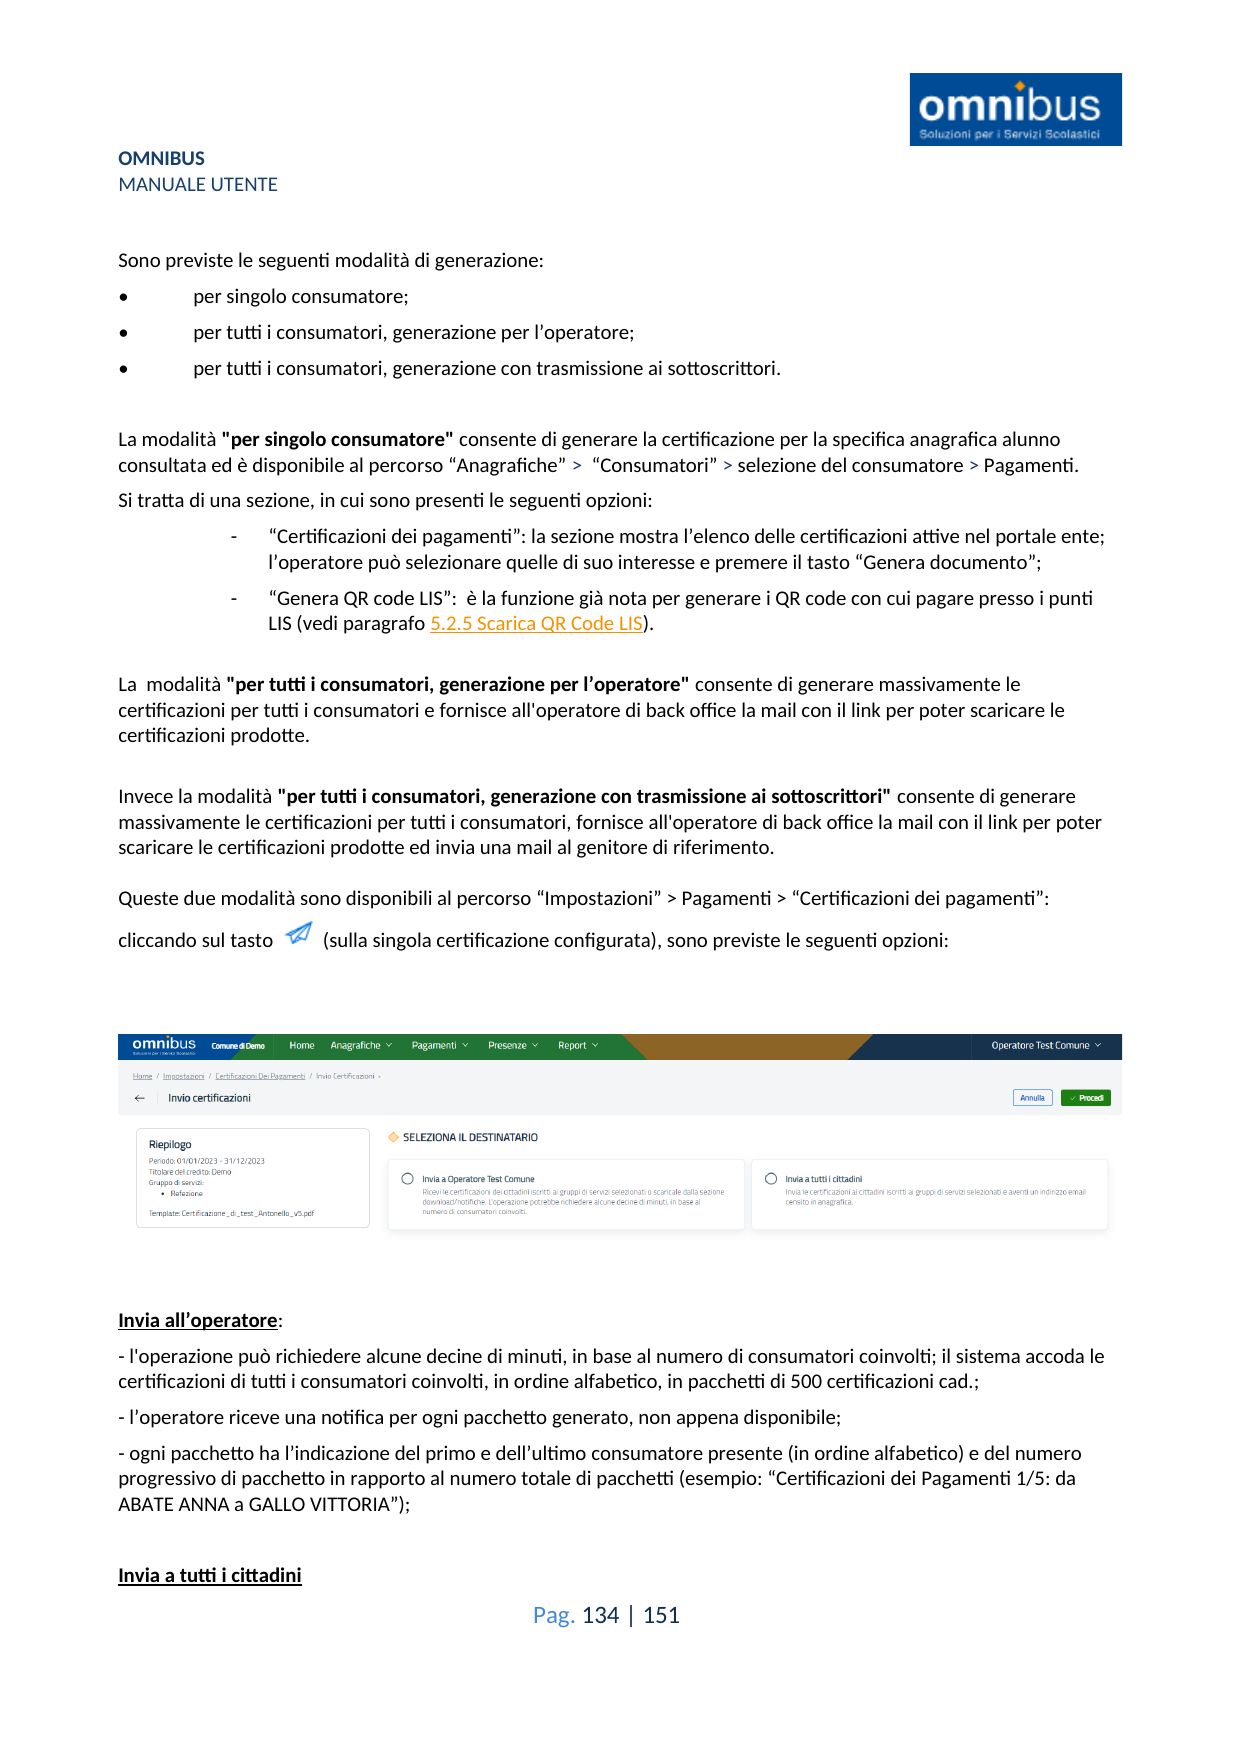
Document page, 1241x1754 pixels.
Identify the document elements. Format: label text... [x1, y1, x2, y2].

text • per singolo consumatore; [118, 283, 1122, 308]
text cliccando sul tasto (sulla singola certificazione configurata), sono previste le seguenti opzioni: [118, 921, 1122, 952]
text La modalità "per tutti i consumatori, generazione per l’operatore" consente di generare massivamente le certificazioni per tutti i consumatori e fornisce all'operatore di back office la mail con il link per poter scaricare le certificazioni prodotte. [118, 671, 1122, 773]
text - ogni pacchetto ha l’indicazione del primo e dell’ultimo consumatore presente (in ordine alfabetico) e del numero progressivo di pacchetto in rapporto al numero totale di pacchetti (esempio: “Certificazioni dei Pagamenti 1/5: da ABATE ANNA a GALLO VITTORIA”); [118, 1440, 1122, 1516]
text • per tutti i consumatori, generazione con trasmissione ai sottoscrittori. [118, 355, 1122, 380]
picture [909, 73, 1123, 146]
picture [118, 1034, 1123, 1261]
list “Certificazioni dei pagamenti”: la sezione mostra l’elenco delle certificazioni attive nel portale ente; l’operatore può selezionare quelle di suo interesse e premere il tasto “Genera documento”; [231, 523, 1122, 574]
text • per tutti i consumatori, generazione per l’operatore; [118, 319, 1122, 344]
text - l’operatore riceve una notifica per ogni pacchetto generato, non appena disponibile; [118, 1404, 1122, 1430]
text Sono previste le seguenti modalità di generazione: [118, 247, 1122, 273]
text Invia a tutti i cittadini [118, 1563, 1122, 1588]
text - l'operazione può richiedere alcune decine di minuti, in base al numero di consumatori coinvolti; il sistema accoda le certificazioni di tutti i consumatori coinvolti, in ordine alfabetico, in pacchetti di 500 certificazioni cad.; [118, 1343, 1122, 1394]
list “Genera QR code LIS”: è la funzione già nota per generare i QR code con cui pagare presso i punti LIS (vedi paragrafo 5.2.5 Scarica QR Code LIS). [231, 585, 1122, 661]
text Si tratta di una sezione, in cui sono presenti le seguenti opzioni: [118, 488, 1122, 513]
picture [278, 921, 318, 948]
text La modalità "per singolo consumatore" consente di generare la certificazione per la specifica anagrafica alunno consultata ed è disponibile al percorso “Anagrafiche” > “Consumatori” > selezione del consumatore > Pagamenti. [118, 426, 1122, 477]
text Invece la modalità "per tutti i consumatori, generazione con trasmissione ai sottoscrittori" consente di generare massivamente le certificazioni per tutti i consumatori, fornisce all'operatore di back office la mail con il link per poter scaricare le certificazioni prodotte ed invia una mail al genitore di riferimento. Queste due modalità sono disponibili al percorso “Impostazioni” > Pagamenti > “Certificazioni dei pagamenti”: [118, 783, 1122, 911]
text Invia all’operatore: [118, 1307, 1122, 1333]
